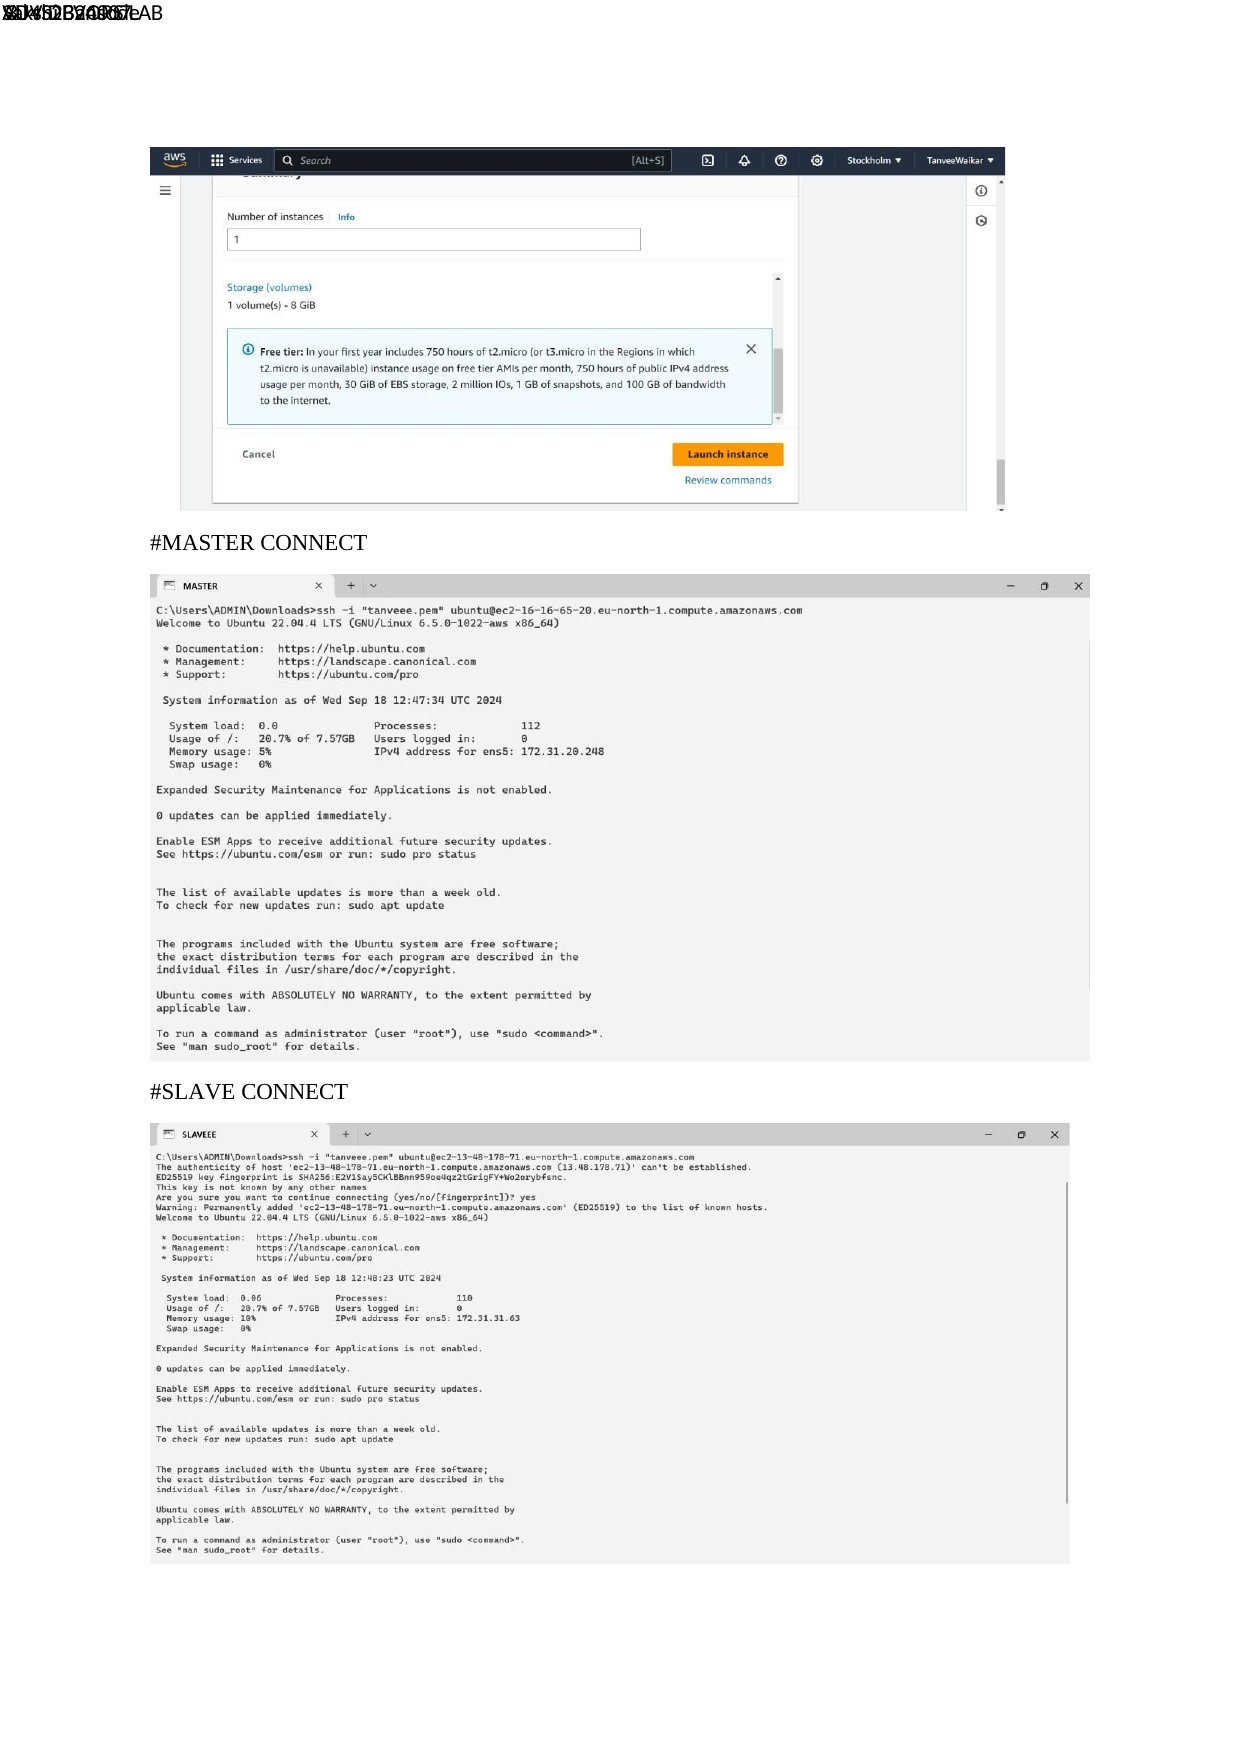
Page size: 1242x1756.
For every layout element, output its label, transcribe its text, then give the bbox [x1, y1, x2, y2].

picture [150, 147, 1006, 511]
picture [150, 1123, 1070, 1564]
text #MASTER CONNECT [150, 529, 1142, 556]
picture [150, 574, 1090, 589]
text #SLAVE CONNECT [150, 589, 1142, 1104]
